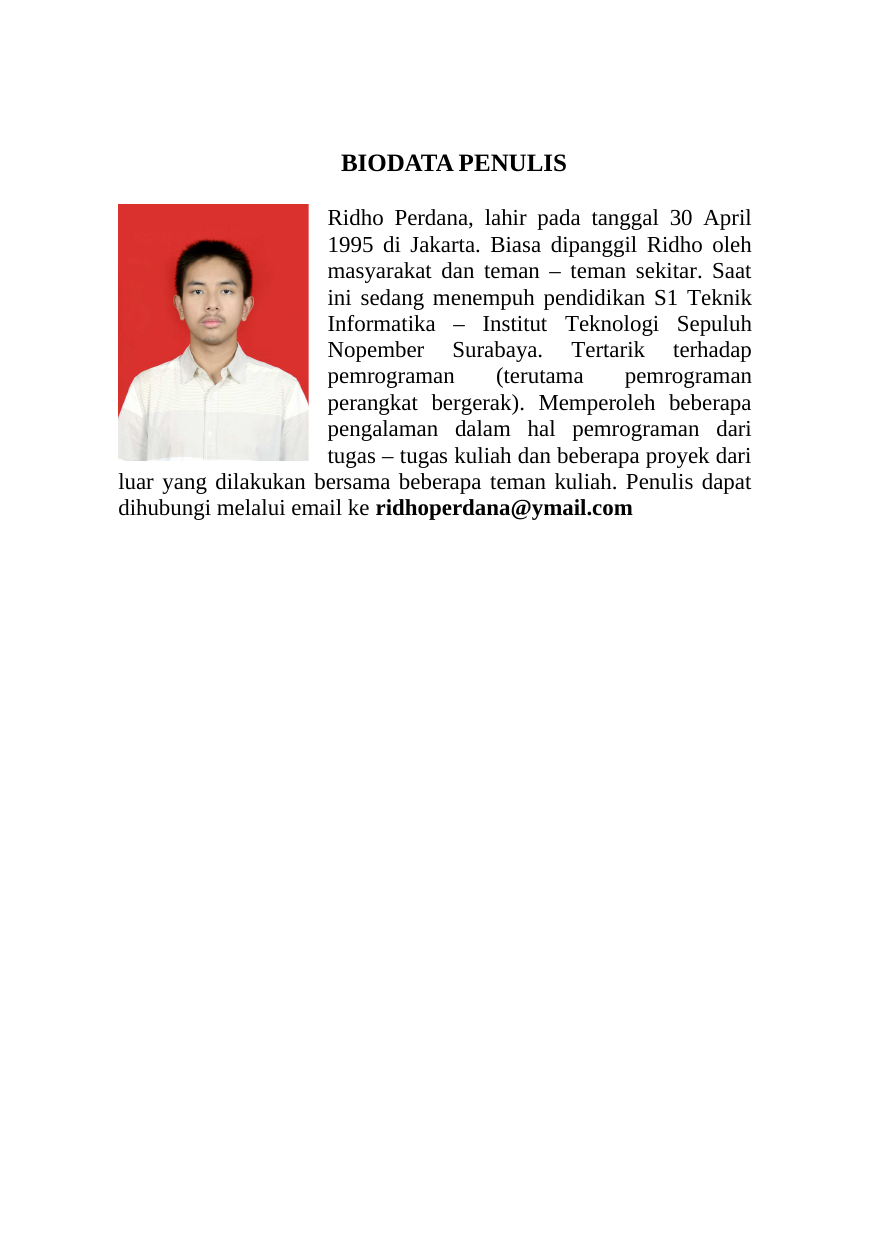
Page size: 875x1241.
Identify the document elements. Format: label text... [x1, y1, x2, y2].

list Ridho Perdana, lahir pada tanggal 30 April 1995 di Jakarta. Biasa dipanggil Ridho oleh masyarakat dan teman – teman sekitar. Saat ini sedang menempuh pendidikan S1 Teknik Informatika – Institut Teknologi Sepuluh Nopember Surabaya. Tertarik terhadap pemrograman (terutama pemrograman perangkat bergerak). Memperoleh beberapa pengalaman dalam hal pemrograman dari tugas – tugas kuliah dan beberapa proyek dari luar yang dilakukan bersama beberapa teman kuliah. Penulis dapat dihubungi melalui email ke ridhoperdana@ymail.com [118, 204, 752, 521]
subtitle BIODATA PENULIS [118, 148, 752, 176]
picture [118, 204, 309, 461]
